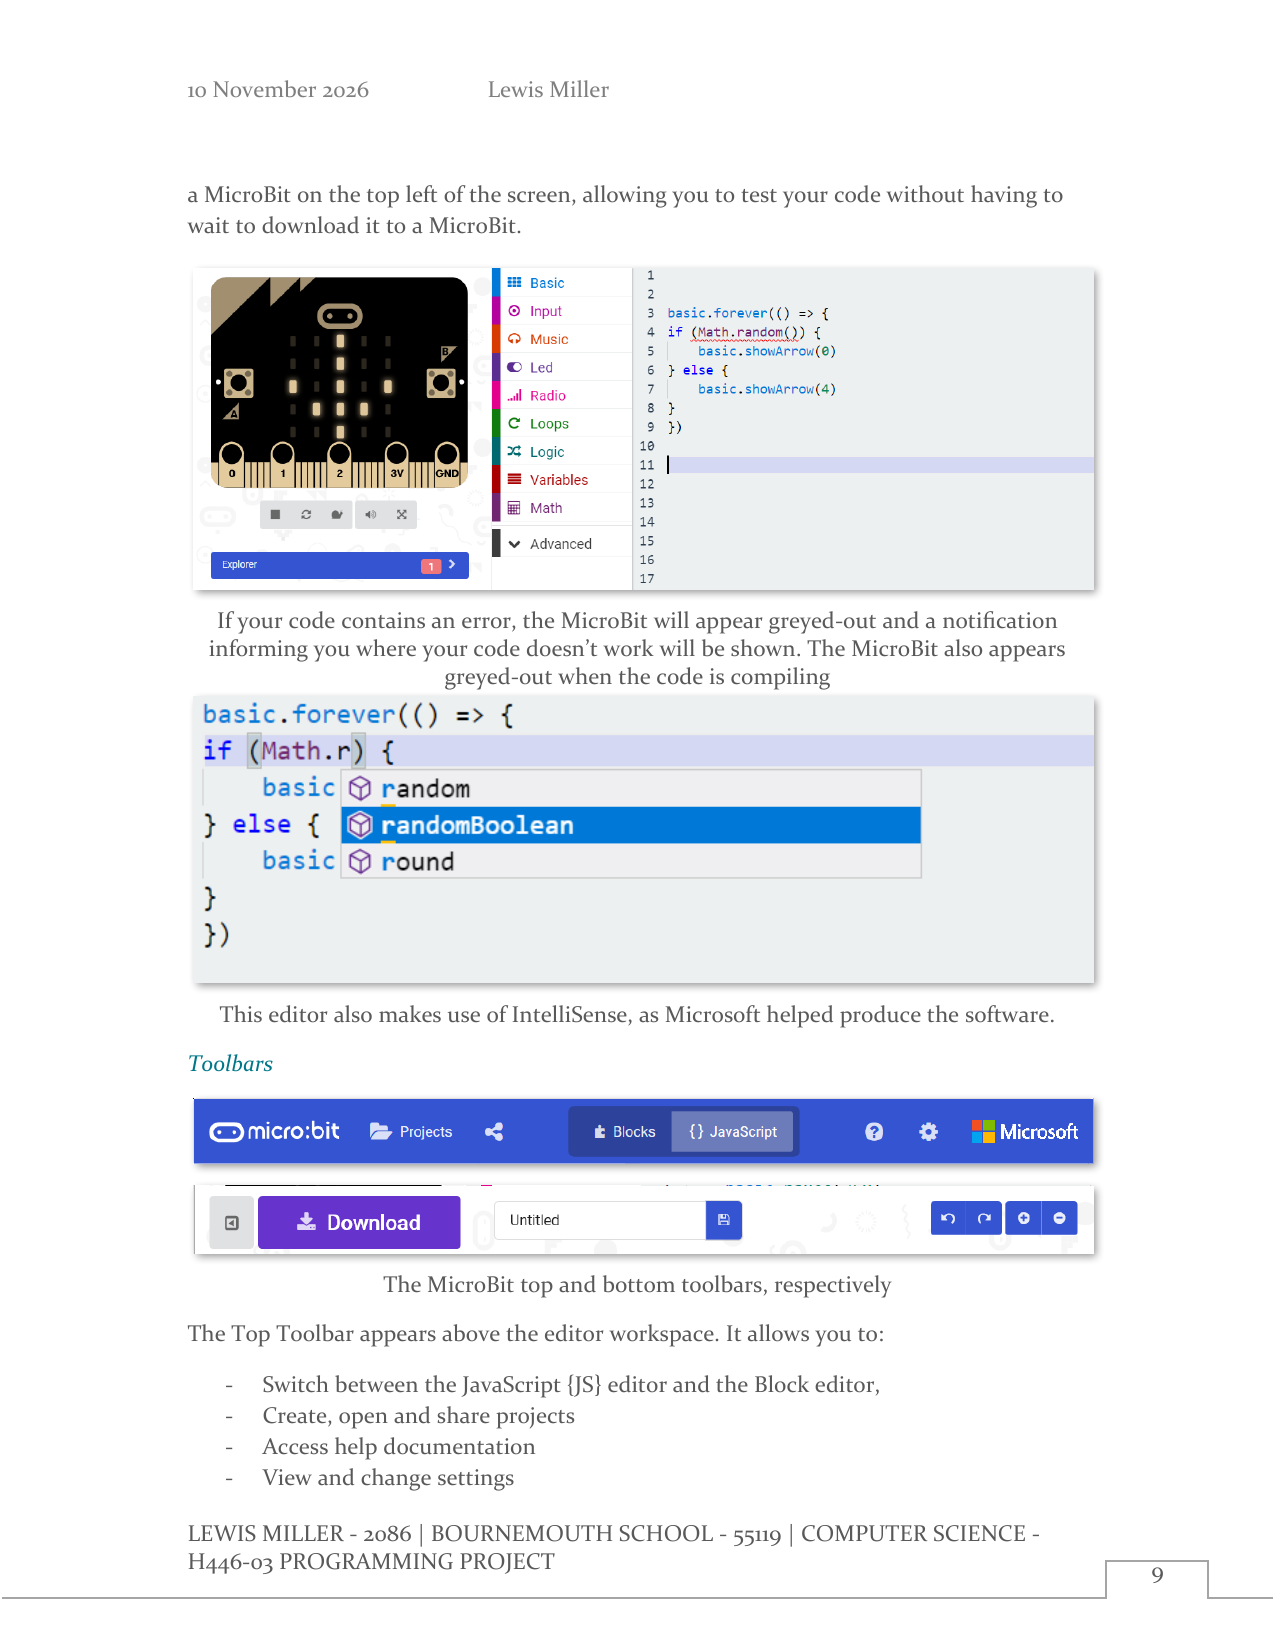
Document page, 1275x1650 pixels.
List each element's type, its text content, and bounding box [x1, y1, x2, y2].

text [187, 180, 1088, 239]
text If your code contains an error, the MicroBit will appear greyed-out and a notification informing you where your code doesn’t work will be shown. The MicroBit also appears greyed-out when the code is compiling [187, 606, 1088, 690]
list Create, open and share projects [225, 1401, 1088, 1429]
subtitle Toolbars [187, 1049, 1088, 1077]
list Access help documentation [225, 1432, 1088, 1460]
picture [193, 1185, 1094, 1254]
picture [193, 268, 1094, 590]
picture [193, 696, 1094, 983]
list View and change settings [225, 1463, 1088, 1491]
text The Top Toolbar appears above the editor workspace. It allows you to: [187, 1319, 1088, 1347]
text This editor also makes use of IntelliSense, as Microsoft helped produce the software. [187, 1000, 1088, 1028]
list Switch between the JavaScript {JS} editor and the Block editor, [225, 1371, 1088, 1399]
picture [193, 1098, 1094, 1164]
text The MicroBit top and bottom toolbars, respectively [187, 1270, 1088, 1298]
